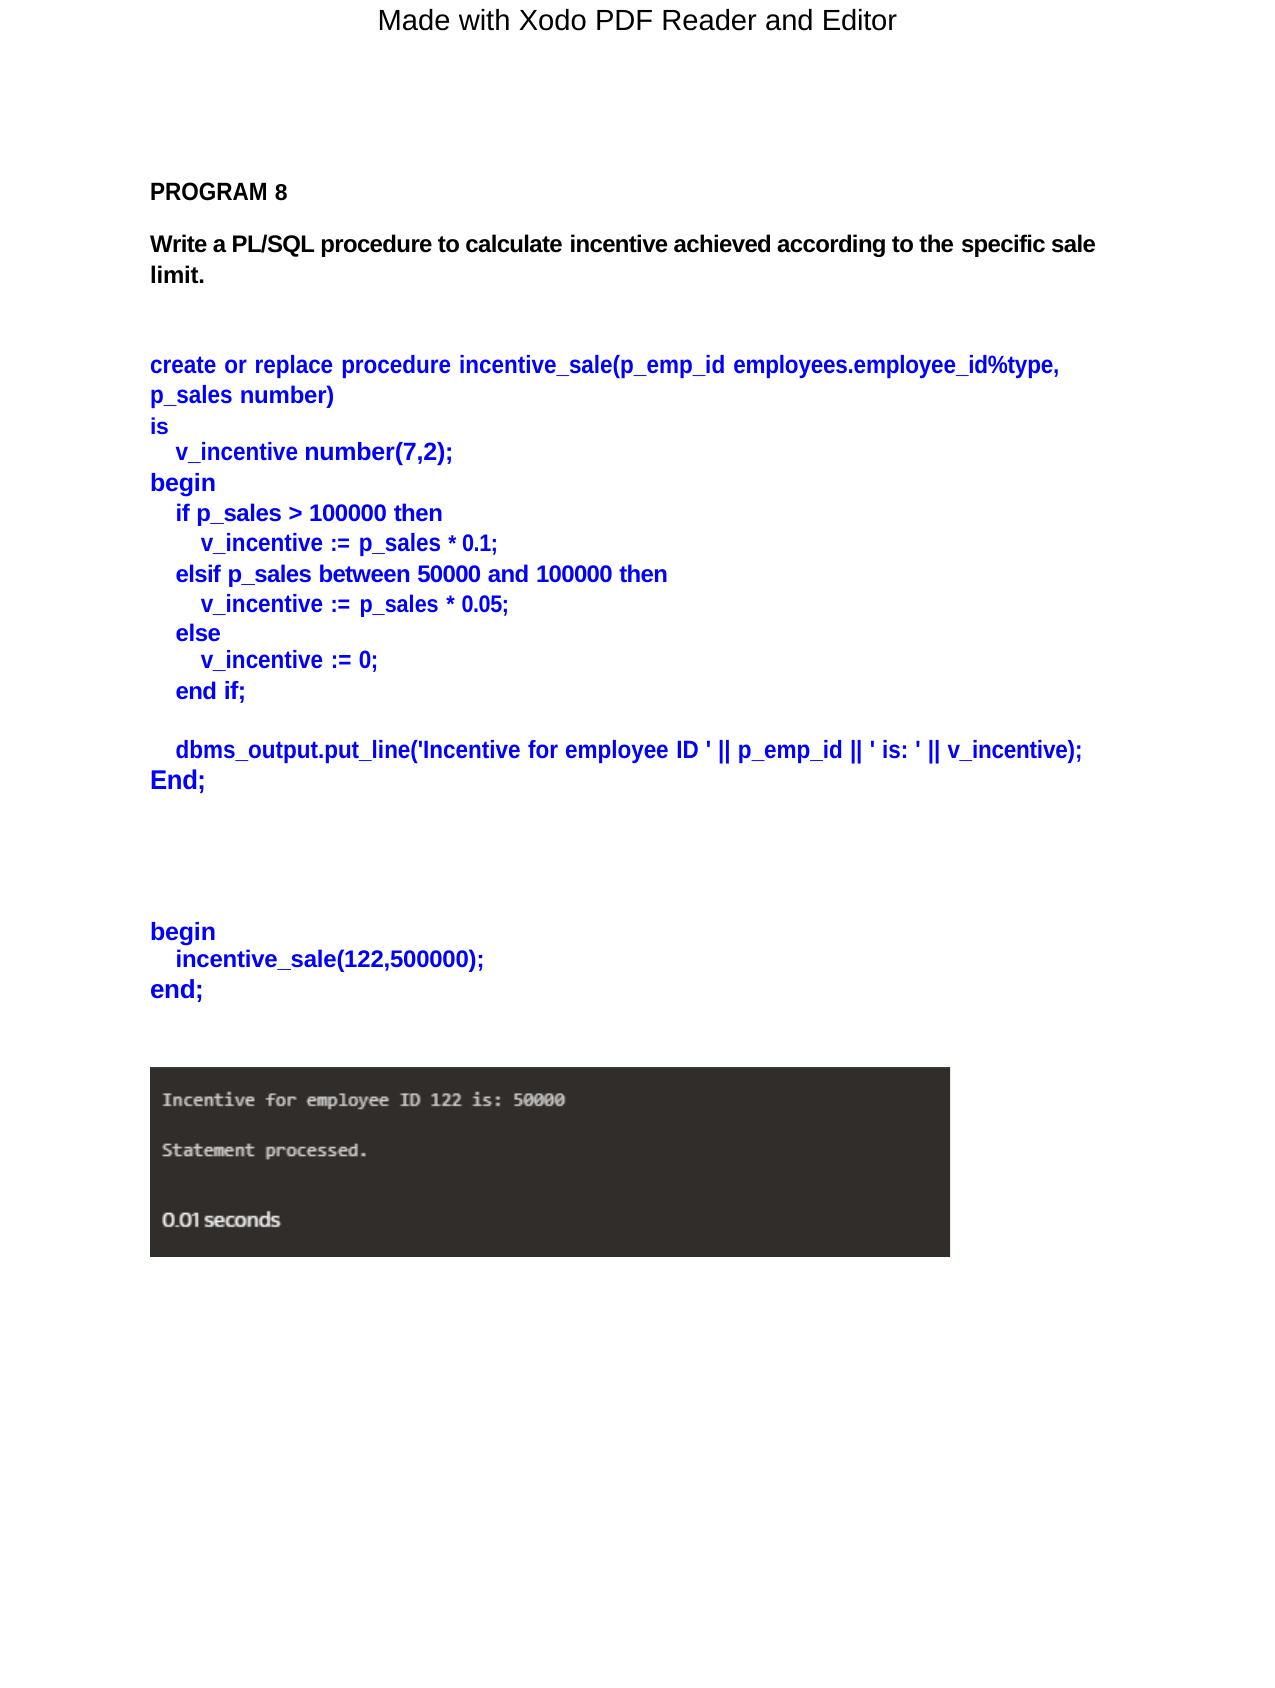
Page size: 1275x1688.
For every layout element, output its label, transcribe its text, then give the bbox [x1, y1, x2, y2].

text limit. [150, 261, 1225, 288]
text Write a PL/SQL procedure to calculate incentive achieved according to the specific sale [150, 230, 1225, 258]
text end if; [175, 676, 1225, 704]
subtitle PROGRAM 8 [150, 177, 1225, 205]
text p_sales number) [150, 380, 1225, 409]
text else [175, 620, 1225, 647]
text v_incentive := 0; [201, 647, 1225, 674]
text elsif p_sales between 50000 and 100000 then [175, 559, 1225, 587]
text is [150, 413, 1225, 439]
text end; [150, 974, 1225, 1004]
picture [150, 1067, 951, 1257]
text create or replace procedure incentive_sale(p_emp_id employees.employee_id%type, [150, 350, 1225, 379]
subtitle End; [150, 765, 1225, 796]
text v_incentive := p_sales * 0.05; [201, 589, 1225, 618]
text dbms_output.put_line('Incentive for employee ID ' || p_emp_id || ' is: ' || v_incentive); [175, 736, 1225, 765]
text if p_sales > 100000 then [175, 499, 1225, 526]
text v_incentive number(7,2); [175, 439, 1225, 466]
text incentive_sale(122,500000); [175, 946, 1225, 973]
text begin [150, 918, 1225, 946]
text v_incentive := p_sales * 0.1; [201, 528, 1225, 557]
text begin [150, 467, 1225, 496]
